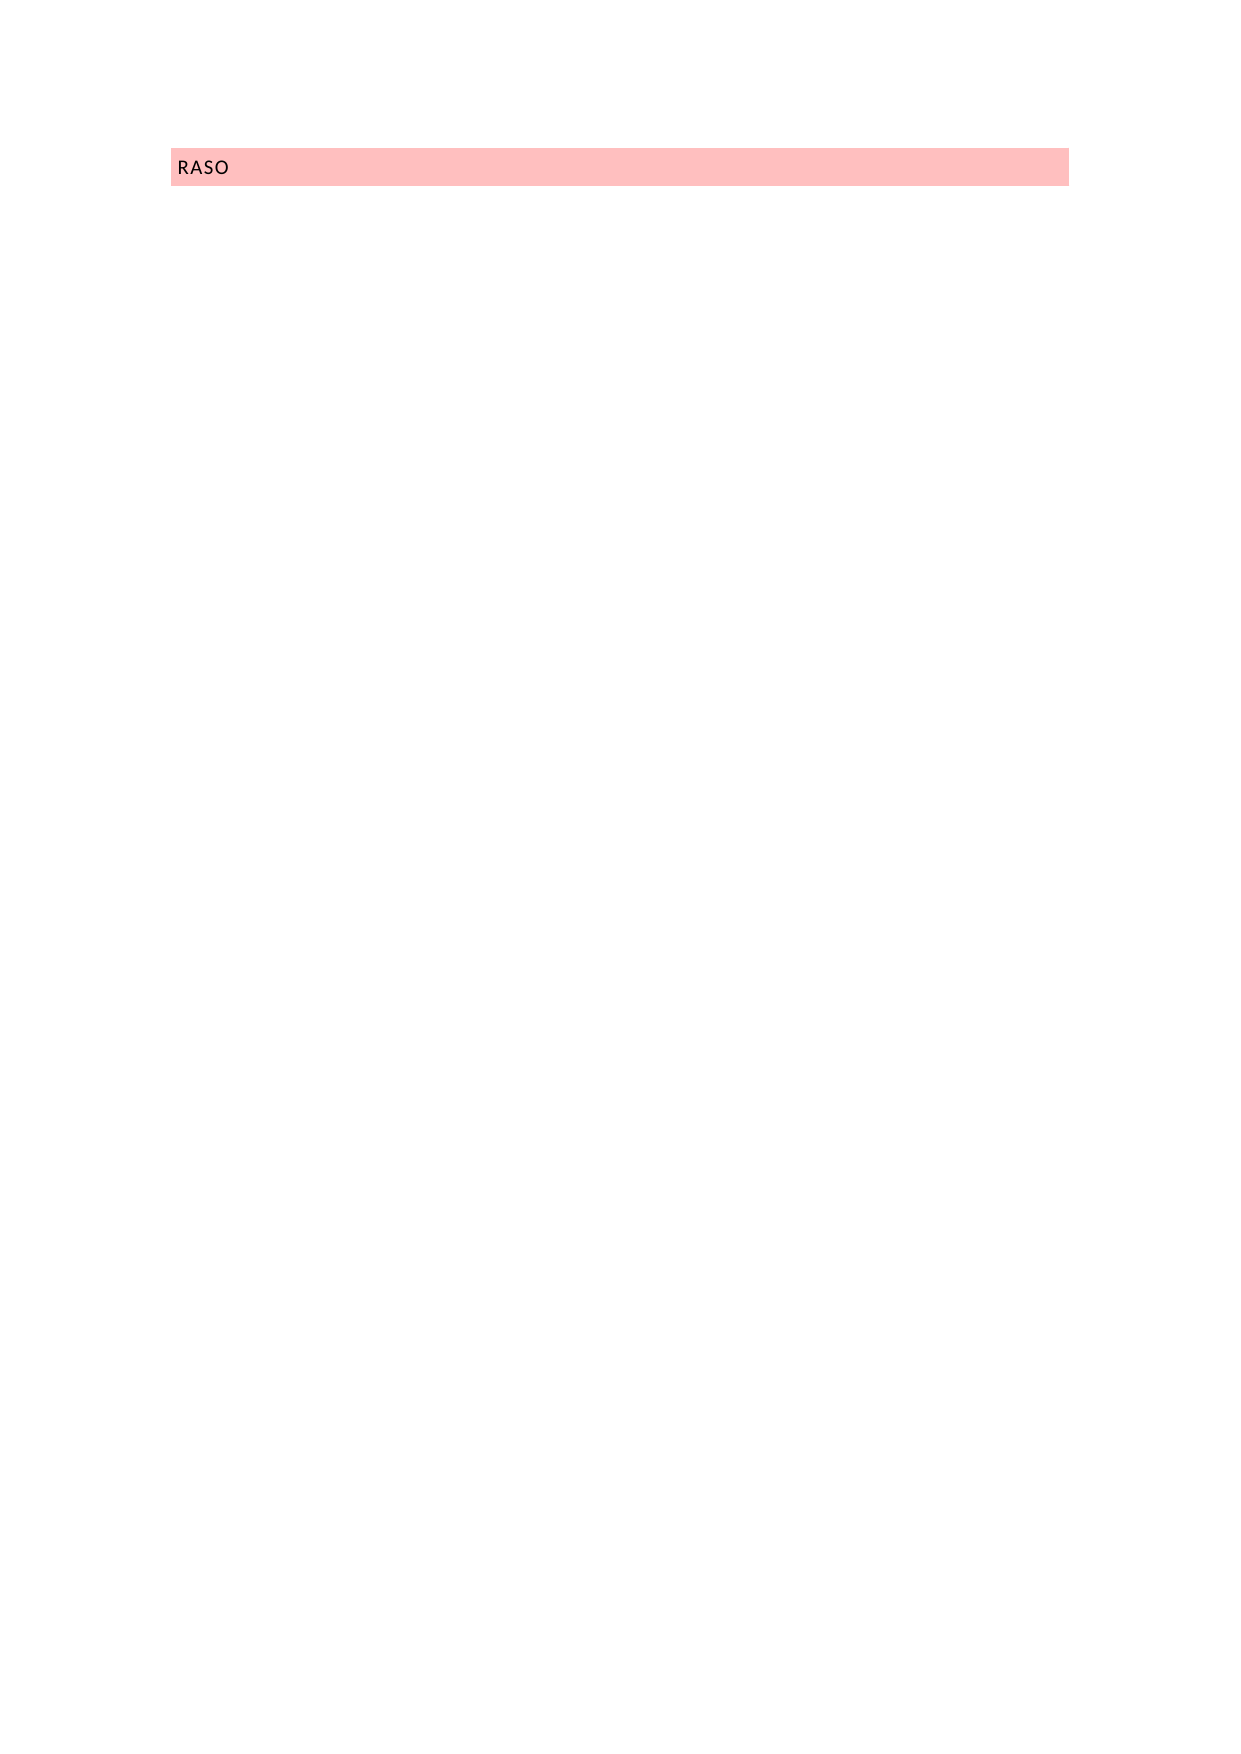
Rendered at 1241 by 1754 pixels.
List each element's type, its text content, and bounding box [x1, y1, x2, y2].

subtitle Raso [177, 154, 1063, 179]
